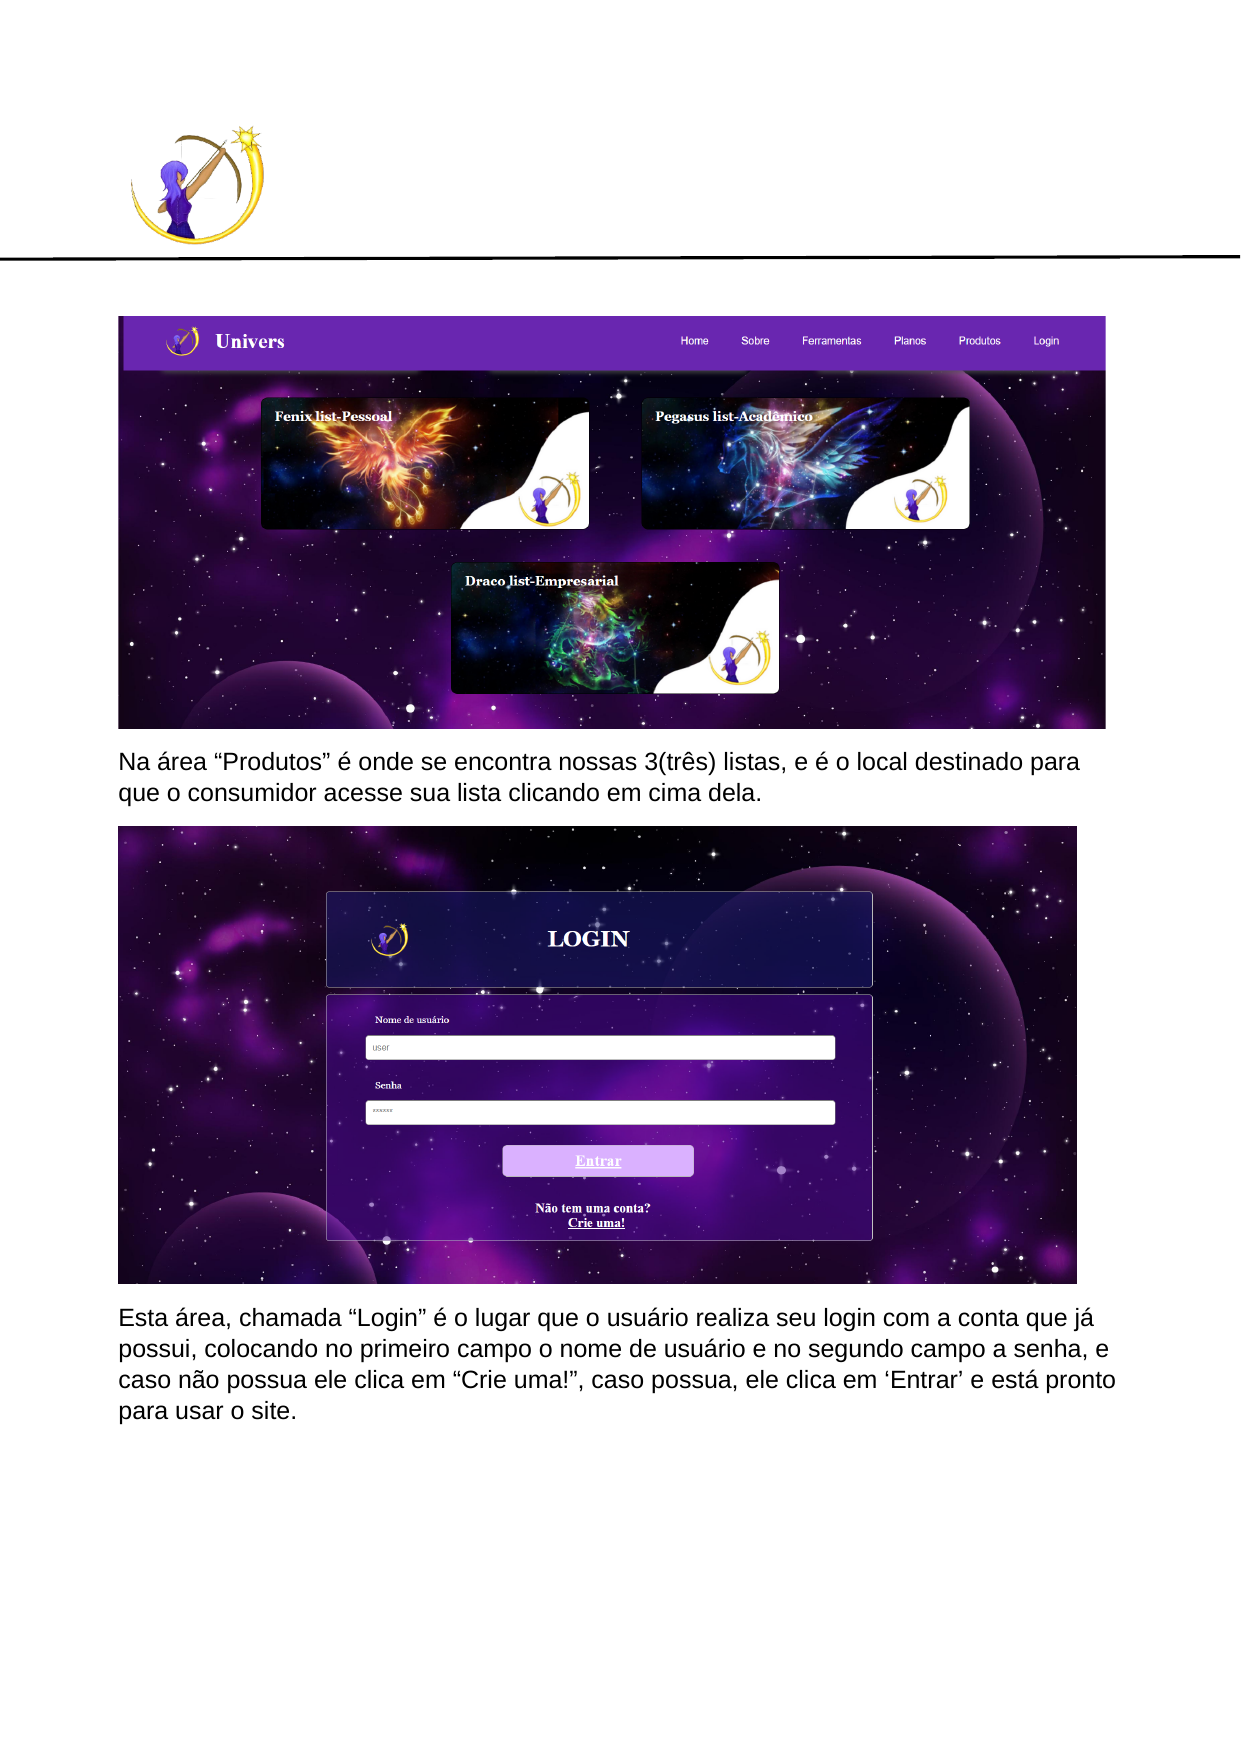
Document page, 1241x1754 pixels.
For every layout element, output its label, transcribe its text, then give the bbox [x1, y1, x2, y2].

text Na área “Produtos” é onde se encontra nossas 3(três) listas, e é o local destinado para que o consumidor acesse sua lista clicando em cima dela. [118, 747, 1122, 807]
text Esta área, chamada “Login” é o lugar que o usuário realiza seu login com a conta que já possui, colocando no primeiro campo o nome de usuário e no segundo campo a senha, e caso não possua ele clica em “Crie uma!”, caso possua, ele clica em ‘Entrar’ e está pronto para usar o site. [118, 1302, 1122, 1424]
picture [118, 119, 274, 250]
picture [118, 316, 1106, 729]
picture [118, 826, 1077, 1284]
